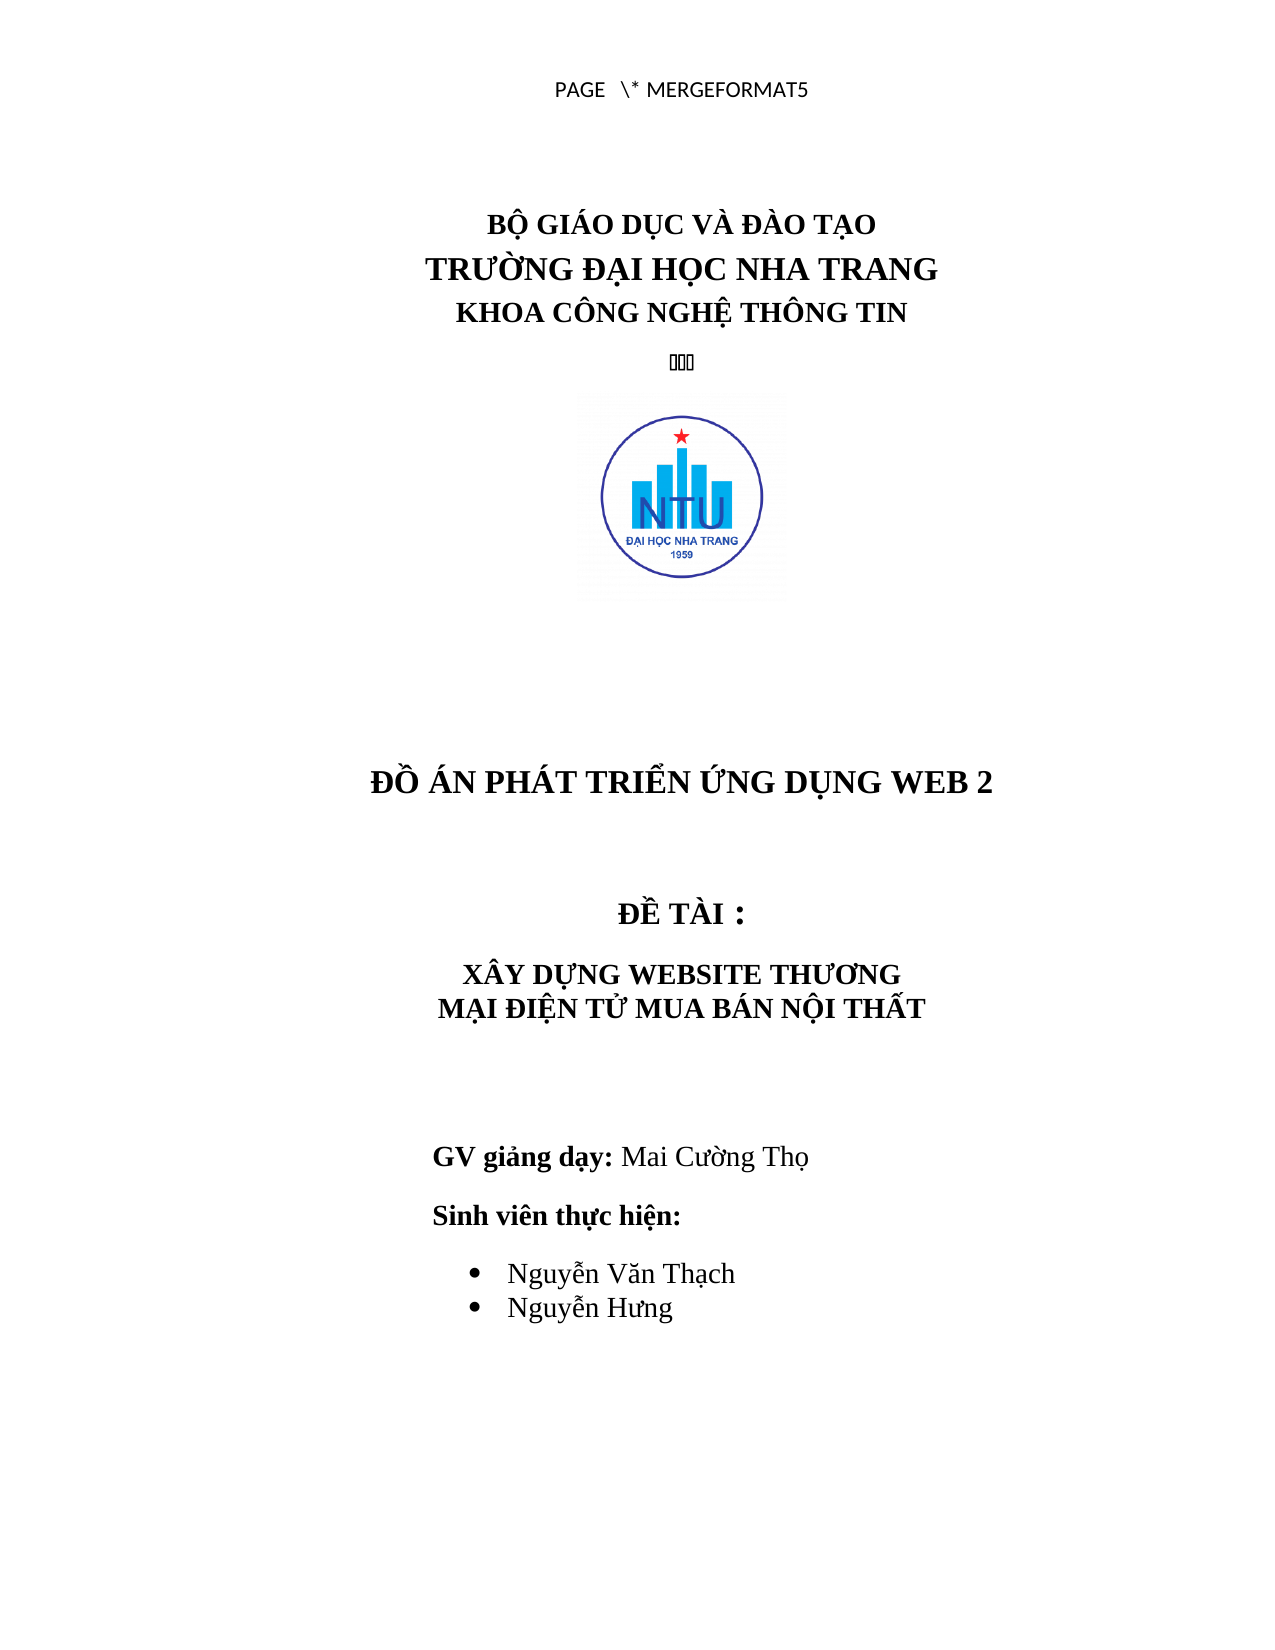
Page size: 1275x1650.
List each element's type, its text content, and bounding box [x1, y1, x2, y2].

text ĐỀ TÀI : [207, 889, 1156, 932]
text BỘ GIÁO DỤC VÀ ĐÀO TẠO [207, 207, 1156, 241]
text KHOA CÔNG NGHỆ THÔNG TIN [207, 296, 1156, 329]
list Nguyễn Hưng [469, 1290, 1156, 1323]
text GV giảng dạy: Mai Cường Thọ [207, 1139, 1156, 1173]
text ĐỒ ÁN PHÁT TRIỂN ỨNG DỤNG WEB 2 [207, 762, 1156, 801]
text Sinh viên thực hiện: [207, 1198, 1156, 1231]
text XÂY DỰNG WEBSITE THƯƠNG MẠI ĐIỆN TỬ MUA BÁN NỘI THẤT [432, 957, 931, 1024]
picture [576, 391, 787, 602]
text TRƯỜNG ĐẠI HỌC NHA TRANG [207, 249, 1156, 287]
list Nguyễn Văn Thạch [469, 1256, 1156, 1290]
